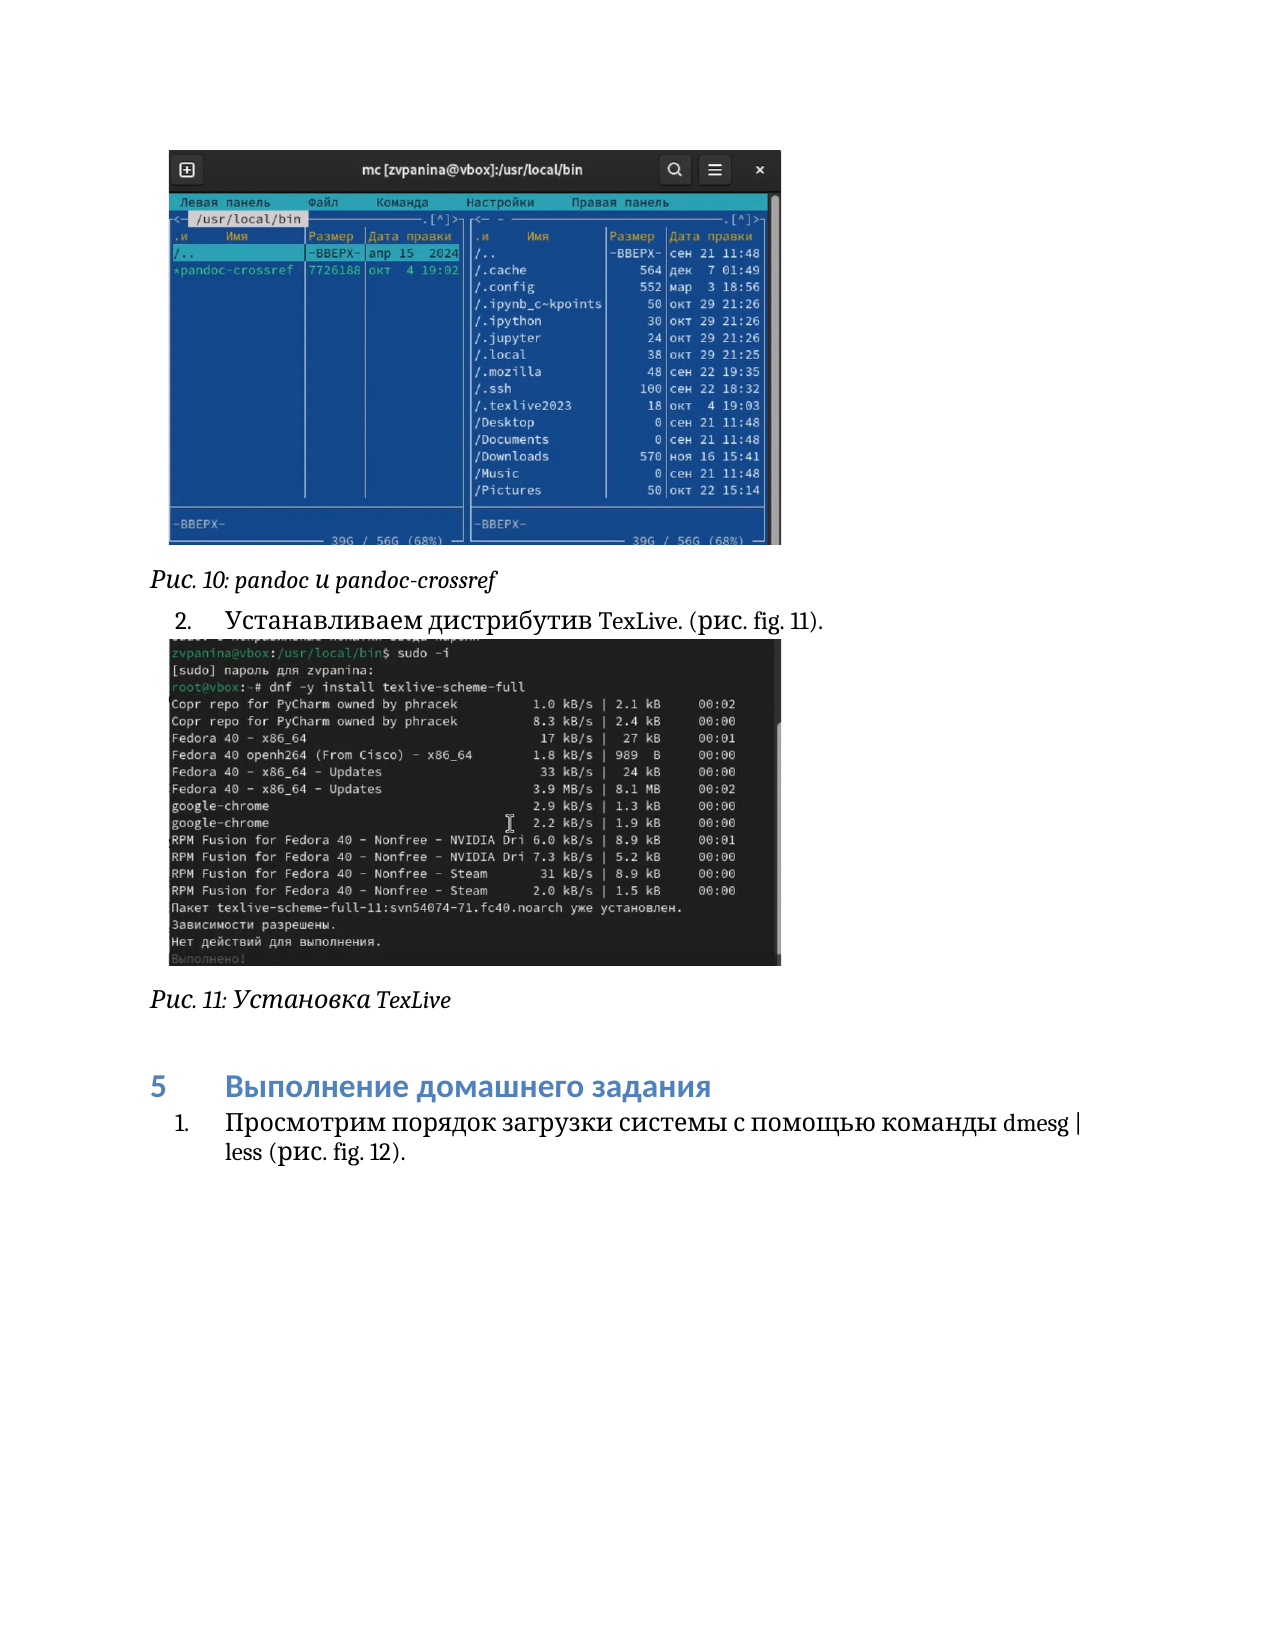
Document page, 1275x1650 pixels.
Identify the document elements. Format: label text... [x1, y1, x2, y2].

list Устанавливаем дистрибутив TexLive. (рис. fig. 11). [175, 607, 1125, 636]
list Просмотрим порядок загрузки системы с помощью команды dmesg | less (рис. fig. 12). [175, 1109, 1125, 1167]
text Рис. 10: pandoc и pandoc-crossref [150, 566, 1125, 594]
picture [168, 639, 782, 966]
subtitle 5 Выполнение домашнего задания [150, 1065, 1125, 1105]
picture [168, 150, 782, 545]
text Рис. 11: Установка TexLive [150, 986, 1125, 1015]
